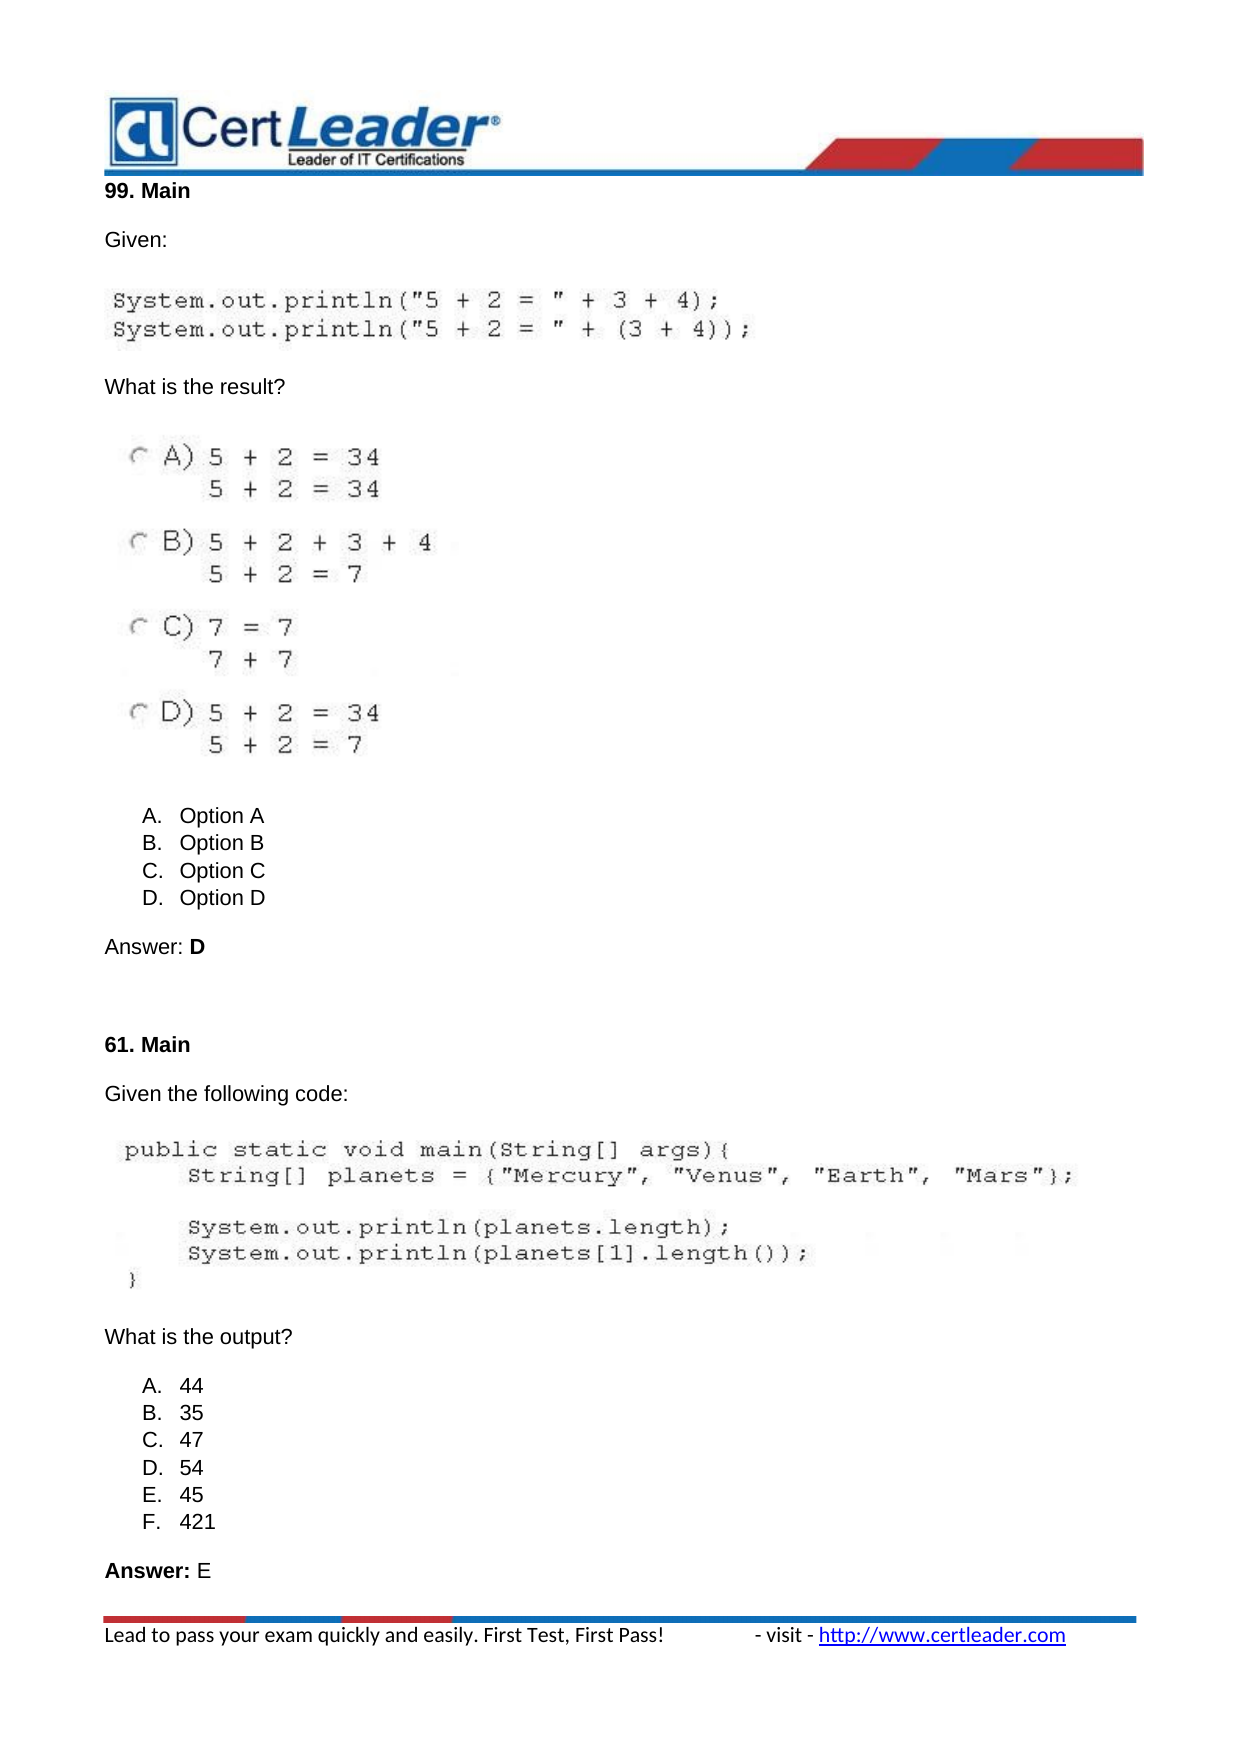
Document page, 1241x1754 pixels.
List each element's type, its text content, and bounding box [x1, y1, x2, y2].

picture [104, 423, 460, 780]
list Option D [142, 885, 1136, 910]
picture [104, 1130, 1086, 1300]
list 45 [142, 1482, 1136, 1507]
text What is the output? [104, 1324, 1136, 1349]
list Option C [142, 857, 1136, 883]
picture [103, 1616, 1137, 1623]
picture [104, 276, 760, 351]
list 47 [142, 1427, 1136, 1452]
list 35 [142, 1400, 1136, 1425]
subtitle 61. Main [104, 1032, 1136, 1057]
list Option B [142, 830, 1136, 856]
text Given: [104, 227, 1136, 252]
list 44 [142, 1373, 1136, 1398]
subtitle 99. Main [104, 178, 1136, 203]
text Given the following code: [104, 1081, 1136, 1106]
text Answer: D [104, 934, 1136, 959]
text What is the result? [104, 374, 1136, 399]
picture [104, 90, 1144, 176]
list Option A [142, 803, 1136, 828]
text Answer: E [104, 1558, 1136, 1583]
list 54 [142, 1454, 1136, 1480]
list 421 [142, 1509, 1136, 1534]
